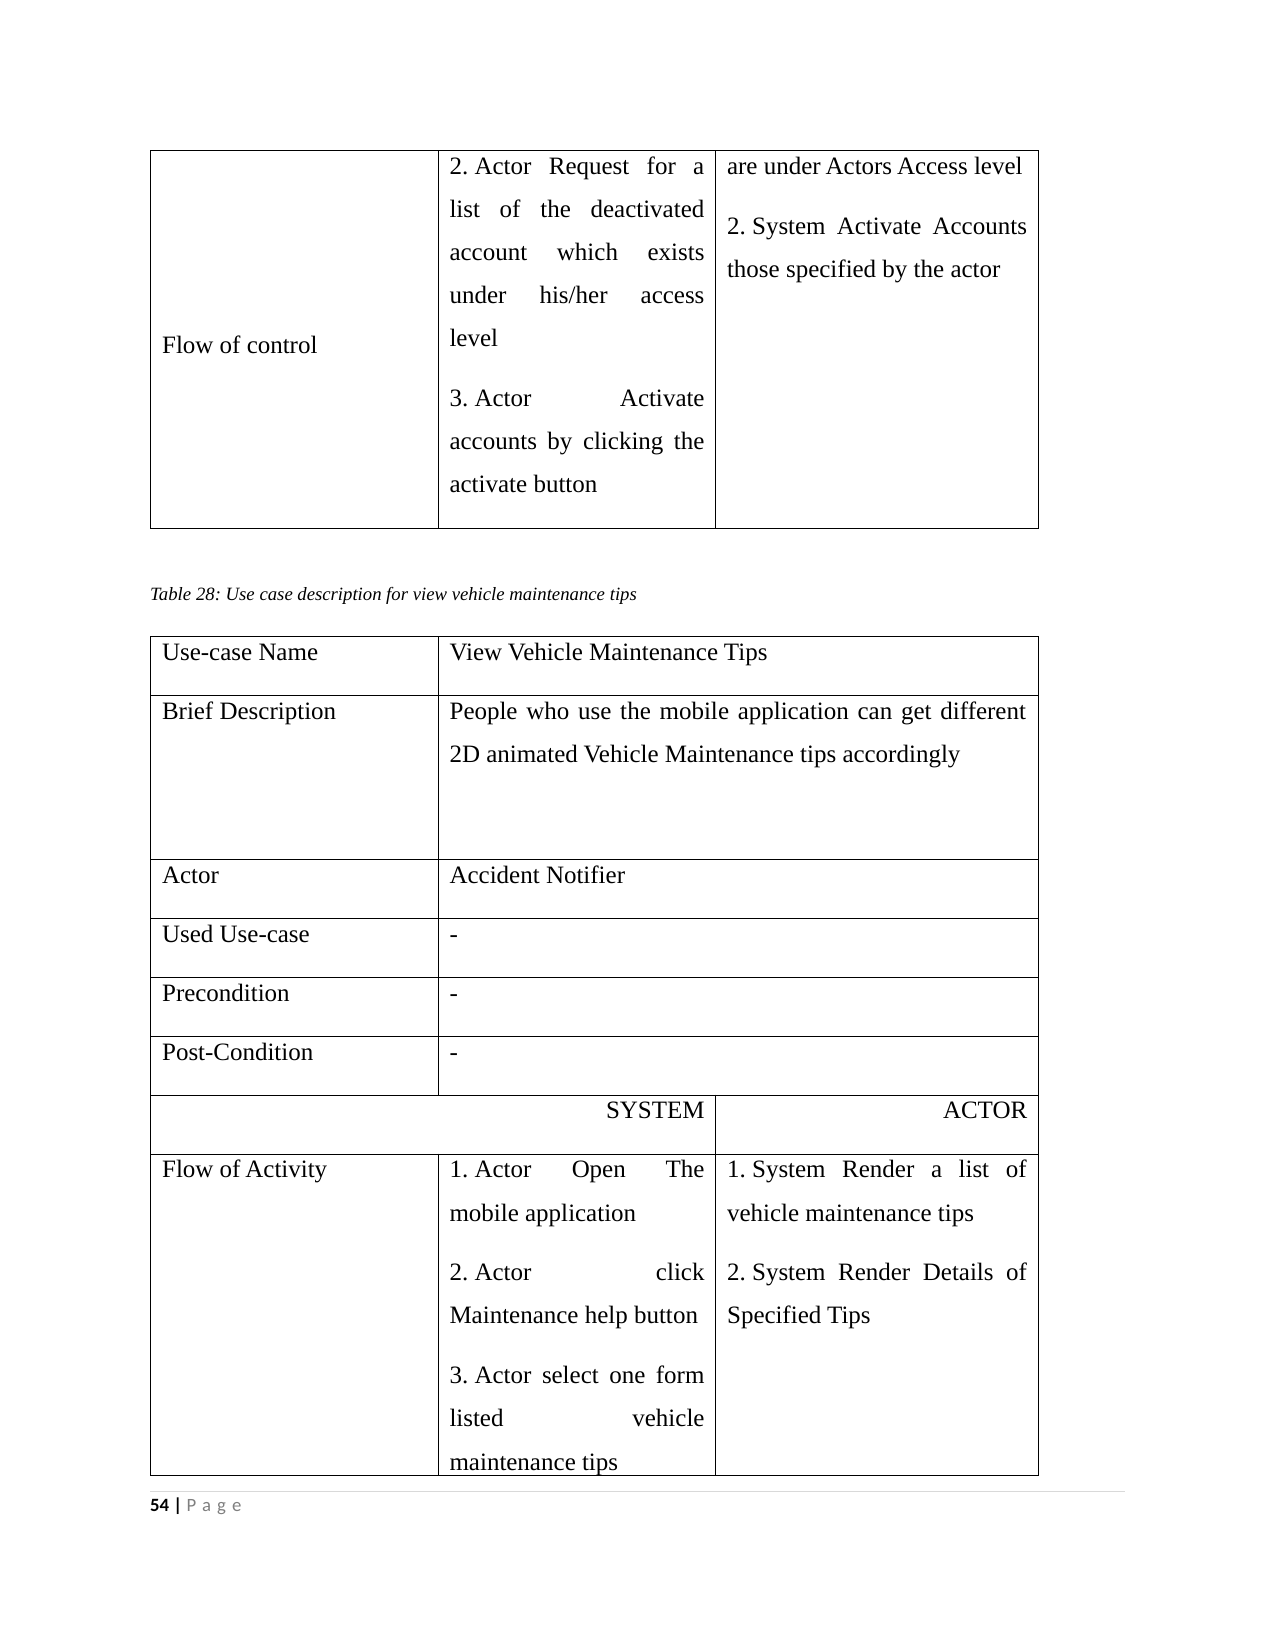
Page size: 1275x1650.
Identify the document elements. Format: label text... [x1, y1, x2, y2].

table_cell People who use the mobile application can get different 2D animated Vehicle Maintenance tips accordingly [439, 696, 1038, 859]
table_cell Precondition [151, 978, 438, 1036]
table_cell Flow of control [151, 151, 438, 527]
text Table 28: Use case description for view vehicle maintenance tips [150, 583, 1125, 604]
table_cell Post-Condition [151, 1037, 438, 1094]
table_cell - [439, 1037, 1038, 1094]
table_header Use-case Name [151, 637, 438, 695]
table_cell SYSTEM [151, 1096, 715, 1153]
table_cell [716, 151, 1038, 527]
table_cell - [439, 978, 1038, 1036]
table_cell Actor [151, 860, 438, 918]
table_cell Brief Description [151, 696, 438, 859]
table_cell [439, 151, 715, 527]
table_cell Accident Notifier [439, 860, 1038, 918]
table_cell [439, 1155, 715, 1475]
table_header View Vehicle Maintenance Tips [439, 637, 1038, 695]
table_cell Used Use-case [151, 919, 438, 977]
table_cell - [439, 919, 1038, 977]
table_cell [716, 1155, 1038, 1475]
table_cell Flow of Activity [151, 1155, 438, 1475]
table_cell ACTOR [716, 1096, 1038, 1153]
